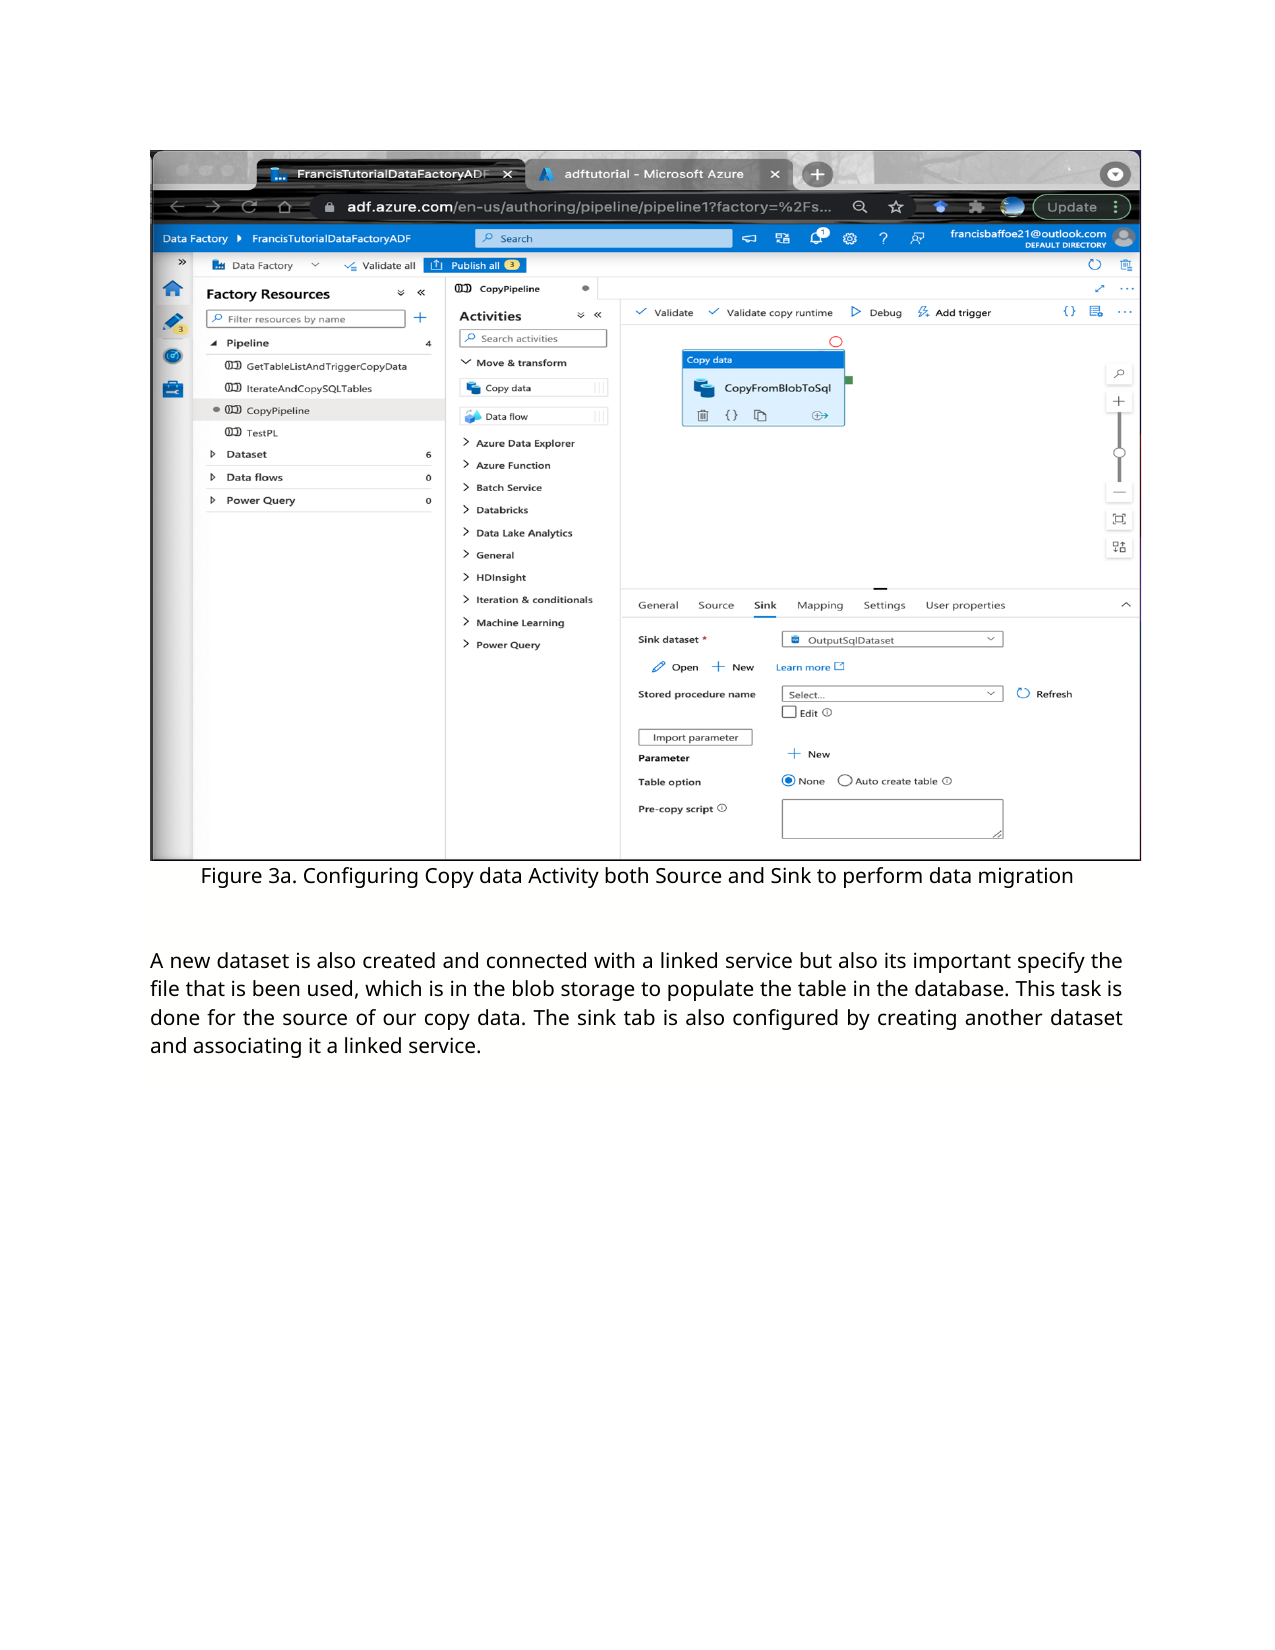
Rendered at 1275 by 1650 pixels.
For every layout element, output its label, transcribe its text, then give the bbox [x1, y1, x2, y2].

text A new dataset is also created and connected with a linked service but also its important specify the file that is been used, which is in the blob storage to populate the table in the database. This task is done for the source of our copy data. The sink tab is also configured by creating another dataset and associating it a linked service. [150, 946, 1125, 1060]
picture [150, 150, 1142, 861]
text Figure 3a. Configuring Copy data Activity both Source and Sink to perform data migration [150, 861, 1125, 889]
